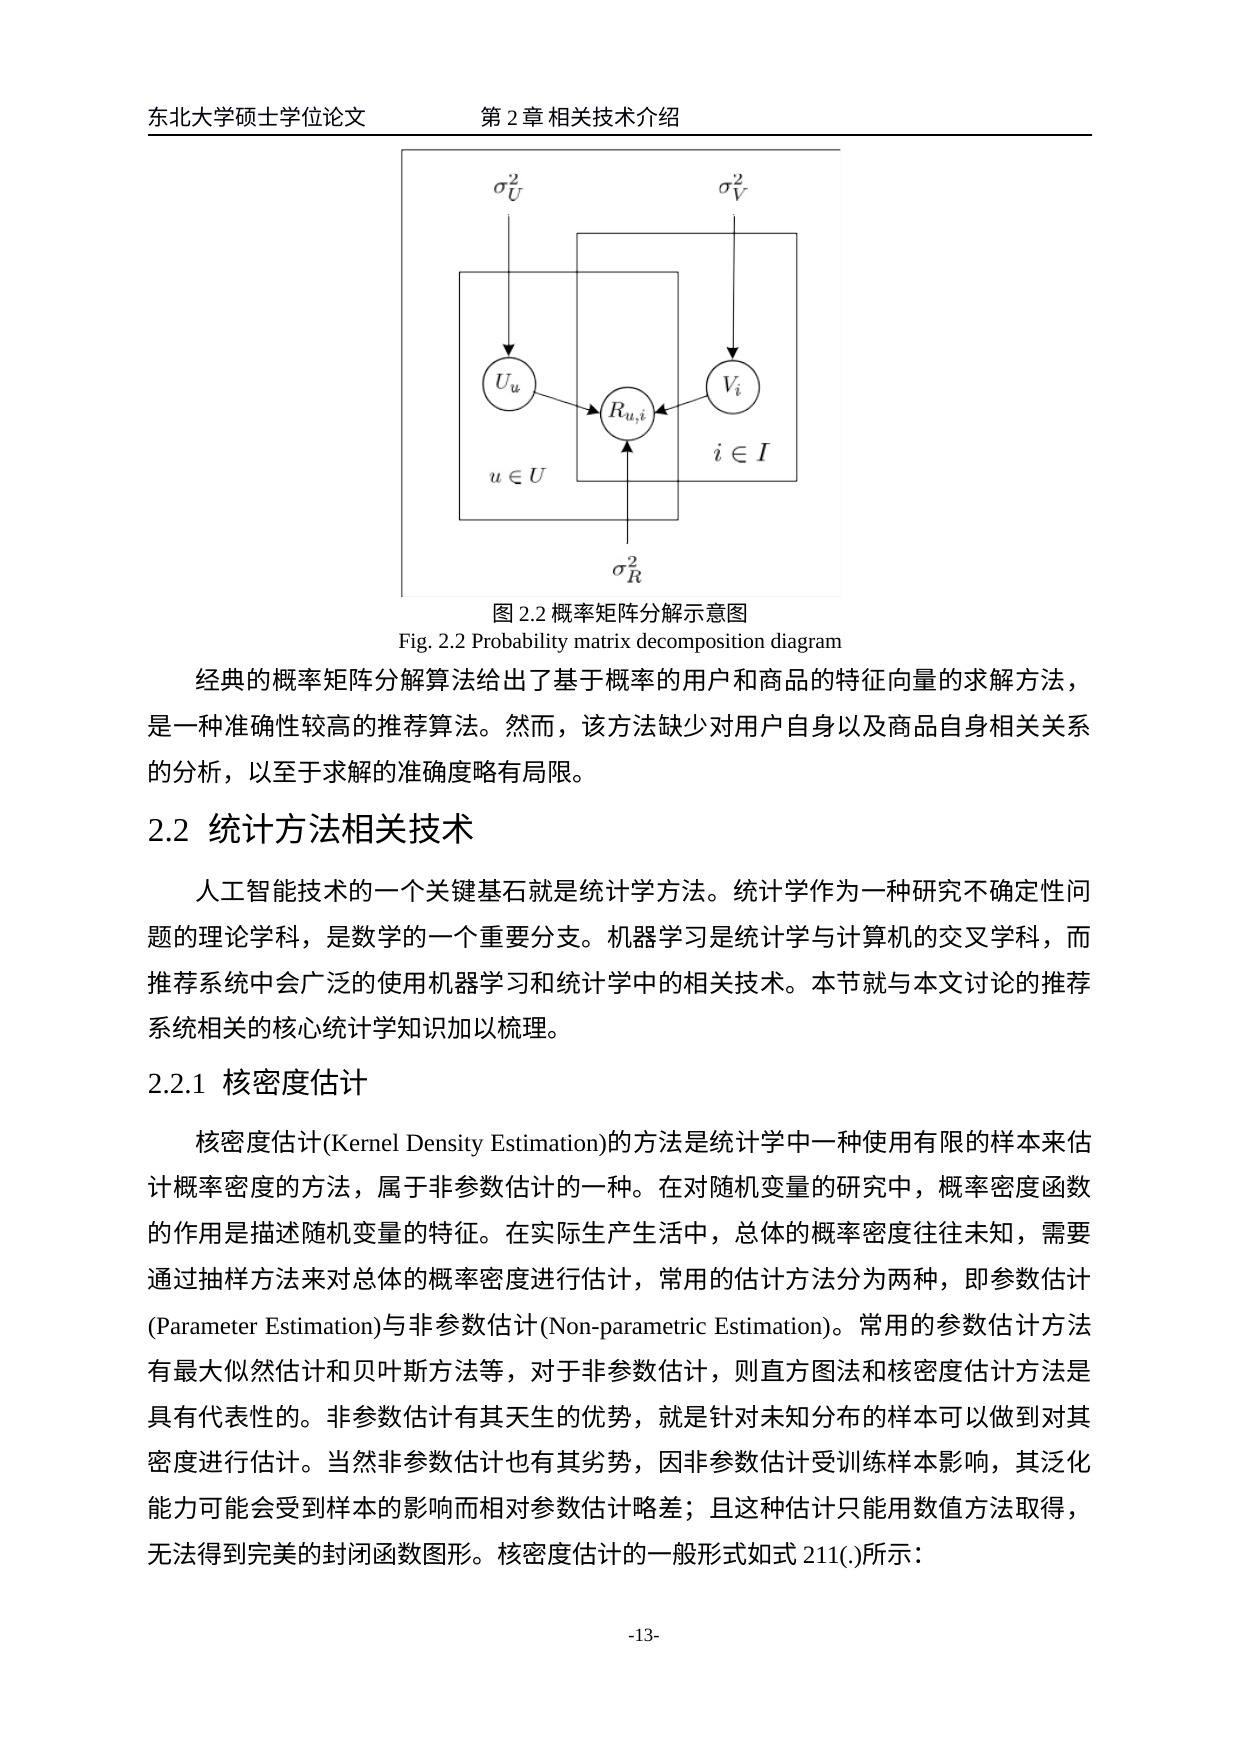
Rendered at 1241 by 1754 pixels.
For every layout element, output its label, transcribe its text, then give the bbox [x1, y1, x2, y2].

text 人工智能技术的一个关键基石就是统计学方法。统计学作为一种研究不确定性问题的理论学科，是数学的一个重要分支。机器学习是统计学与计算机的交叉学科，而推荐系统中会广泛的使用机器学习和统计学中的相关技术。本节就与本文讨论的推荐系统相关的核心统计学知识加以梳理。 [148, 864, 1092, 1047]
subtitle 核密度估计 [148, 1059, 1092, 1102]
text 经典的概率矩阵分解算法给出了基于概率的用户和商品的特征向量的求解方法，是一种准确性较高的推荐算法。然而，该方法缺少对用户自身以及商品自身相关关系的分析，以至于求解的准确度略有局限。 [148, 653, 1092, 791]
subtitle 统计方法相关技术 [148, 803, 1092, 851]
text Fig. 2.2 Probability matrix decomposition diagram [148, 628, 1092, 653]
text 图 2.2 概率矩阵分解示意图 [148, 596, 1092, 628]
